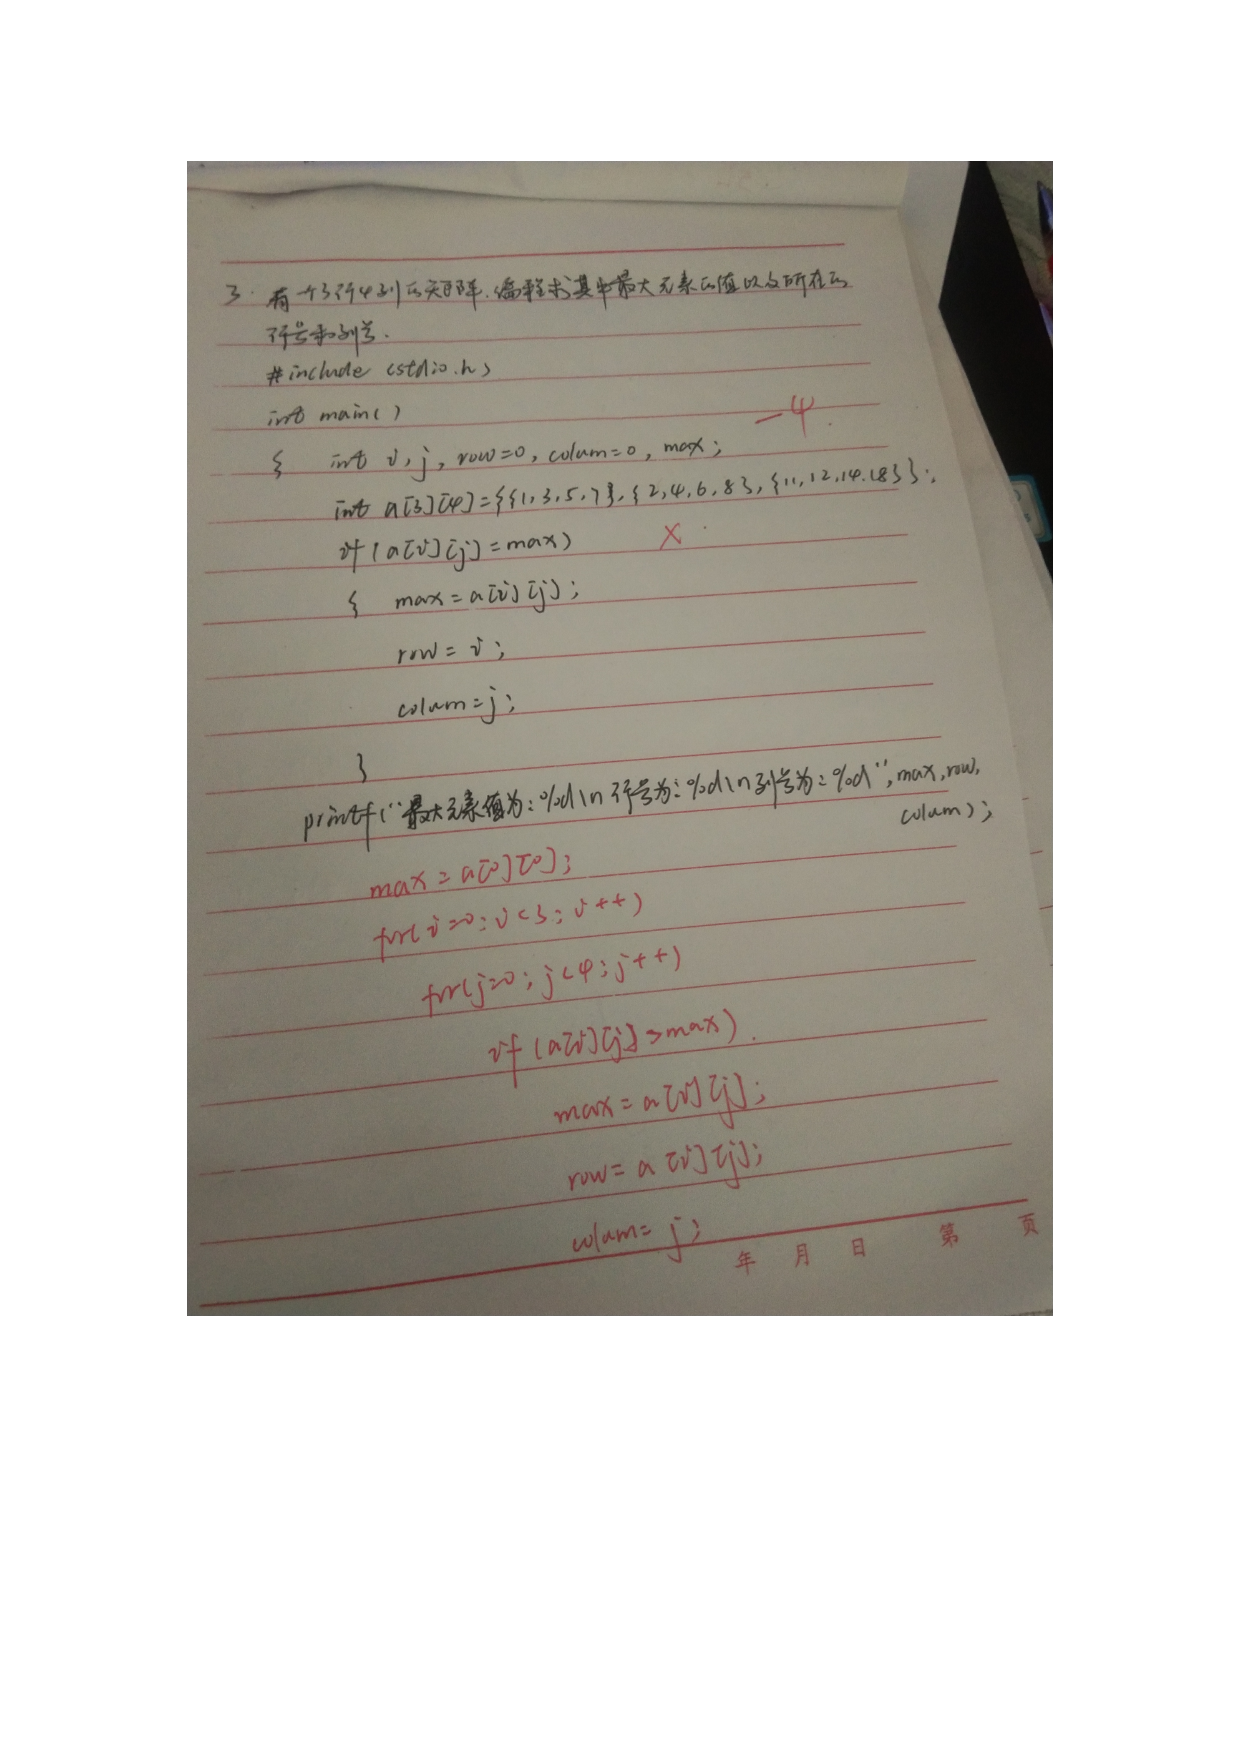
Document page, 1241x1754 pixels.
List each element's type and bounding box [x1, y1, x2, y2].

picture [187, 161, 1053, 1316]
